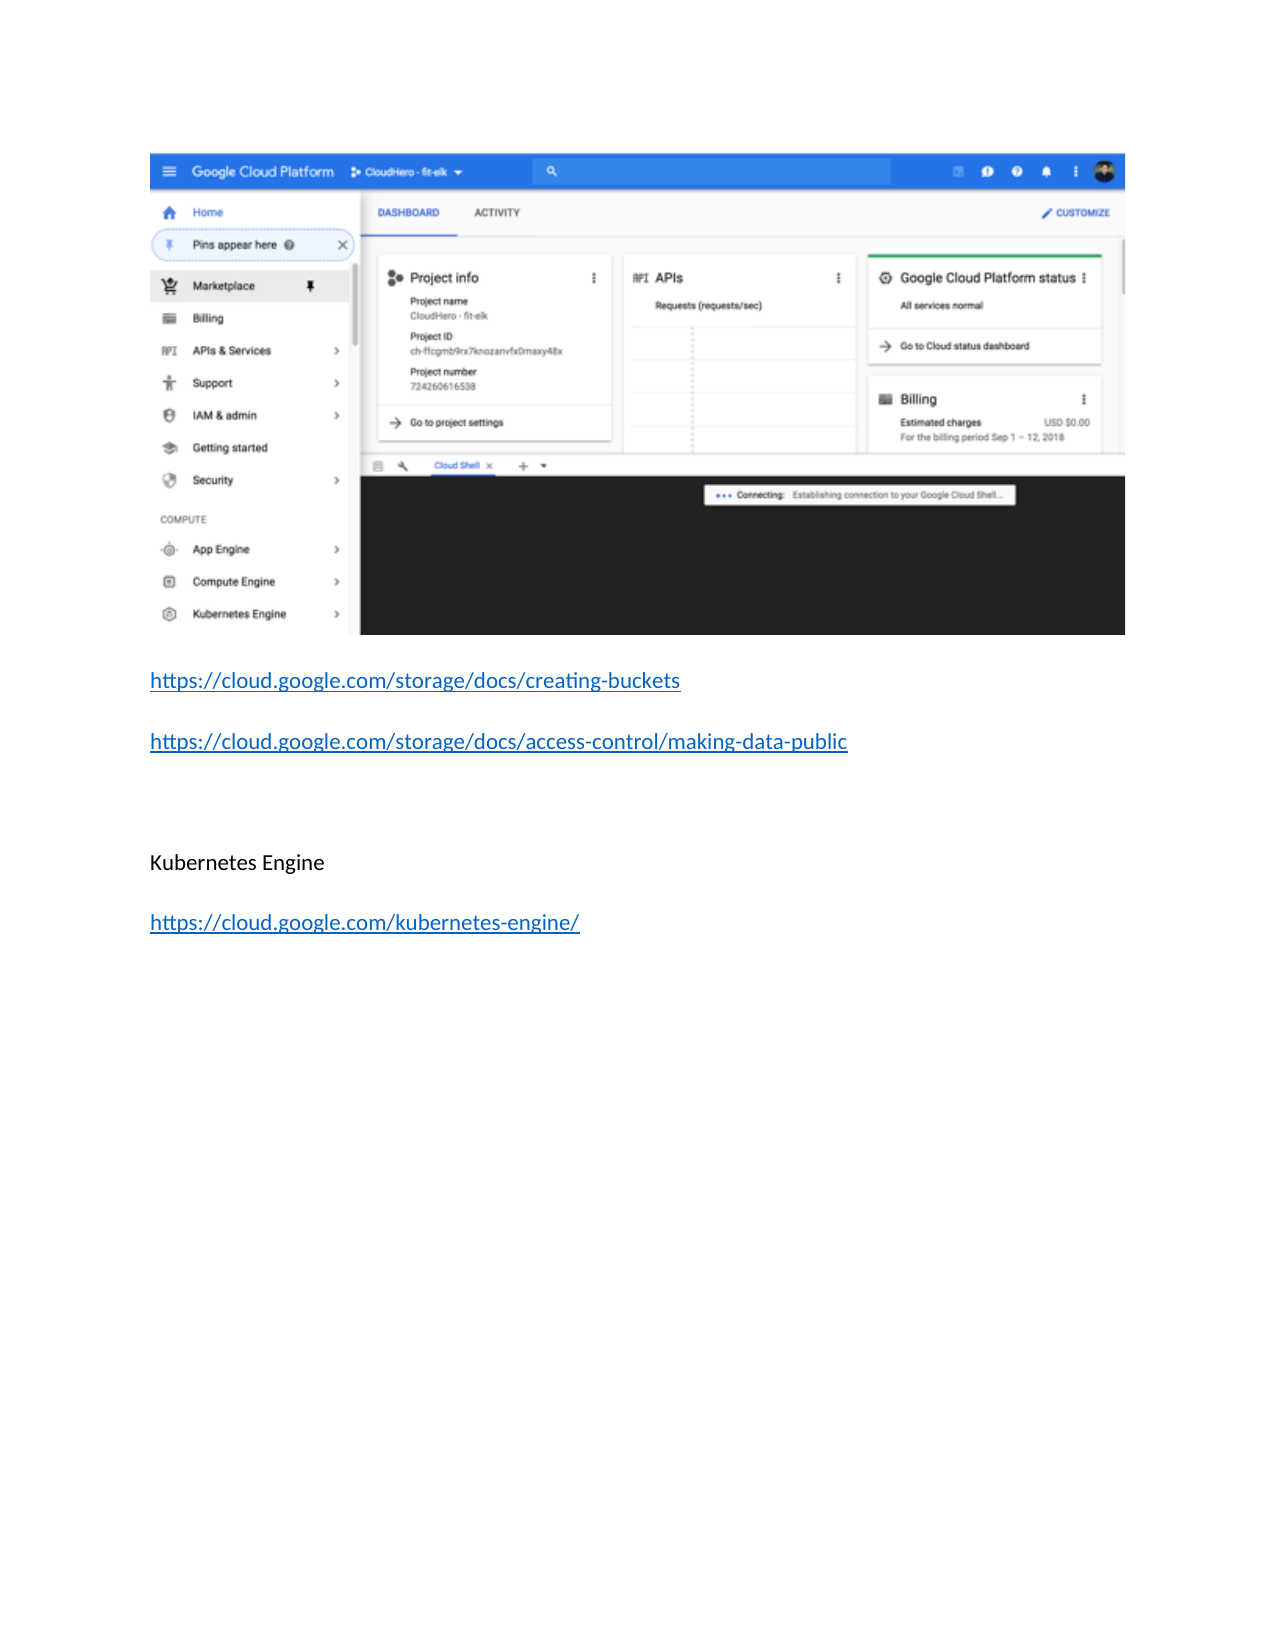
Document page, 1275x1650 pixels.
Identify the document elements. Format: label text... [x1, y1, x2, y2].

picture [150, 150, 1125, 635]
list Kubernetes Engine [150, 848, 1125, 876]
list https://cloud.google.com/storage/docs/access-control/making-data-public [150, 727, 1125, 755]
list https://cloud.google.com/storage/docs/creating-buckets [150, 667, 1125, 694]
list https://cloud.google.com/kubernetes-engine/ [150, 908, 1125, 936]
